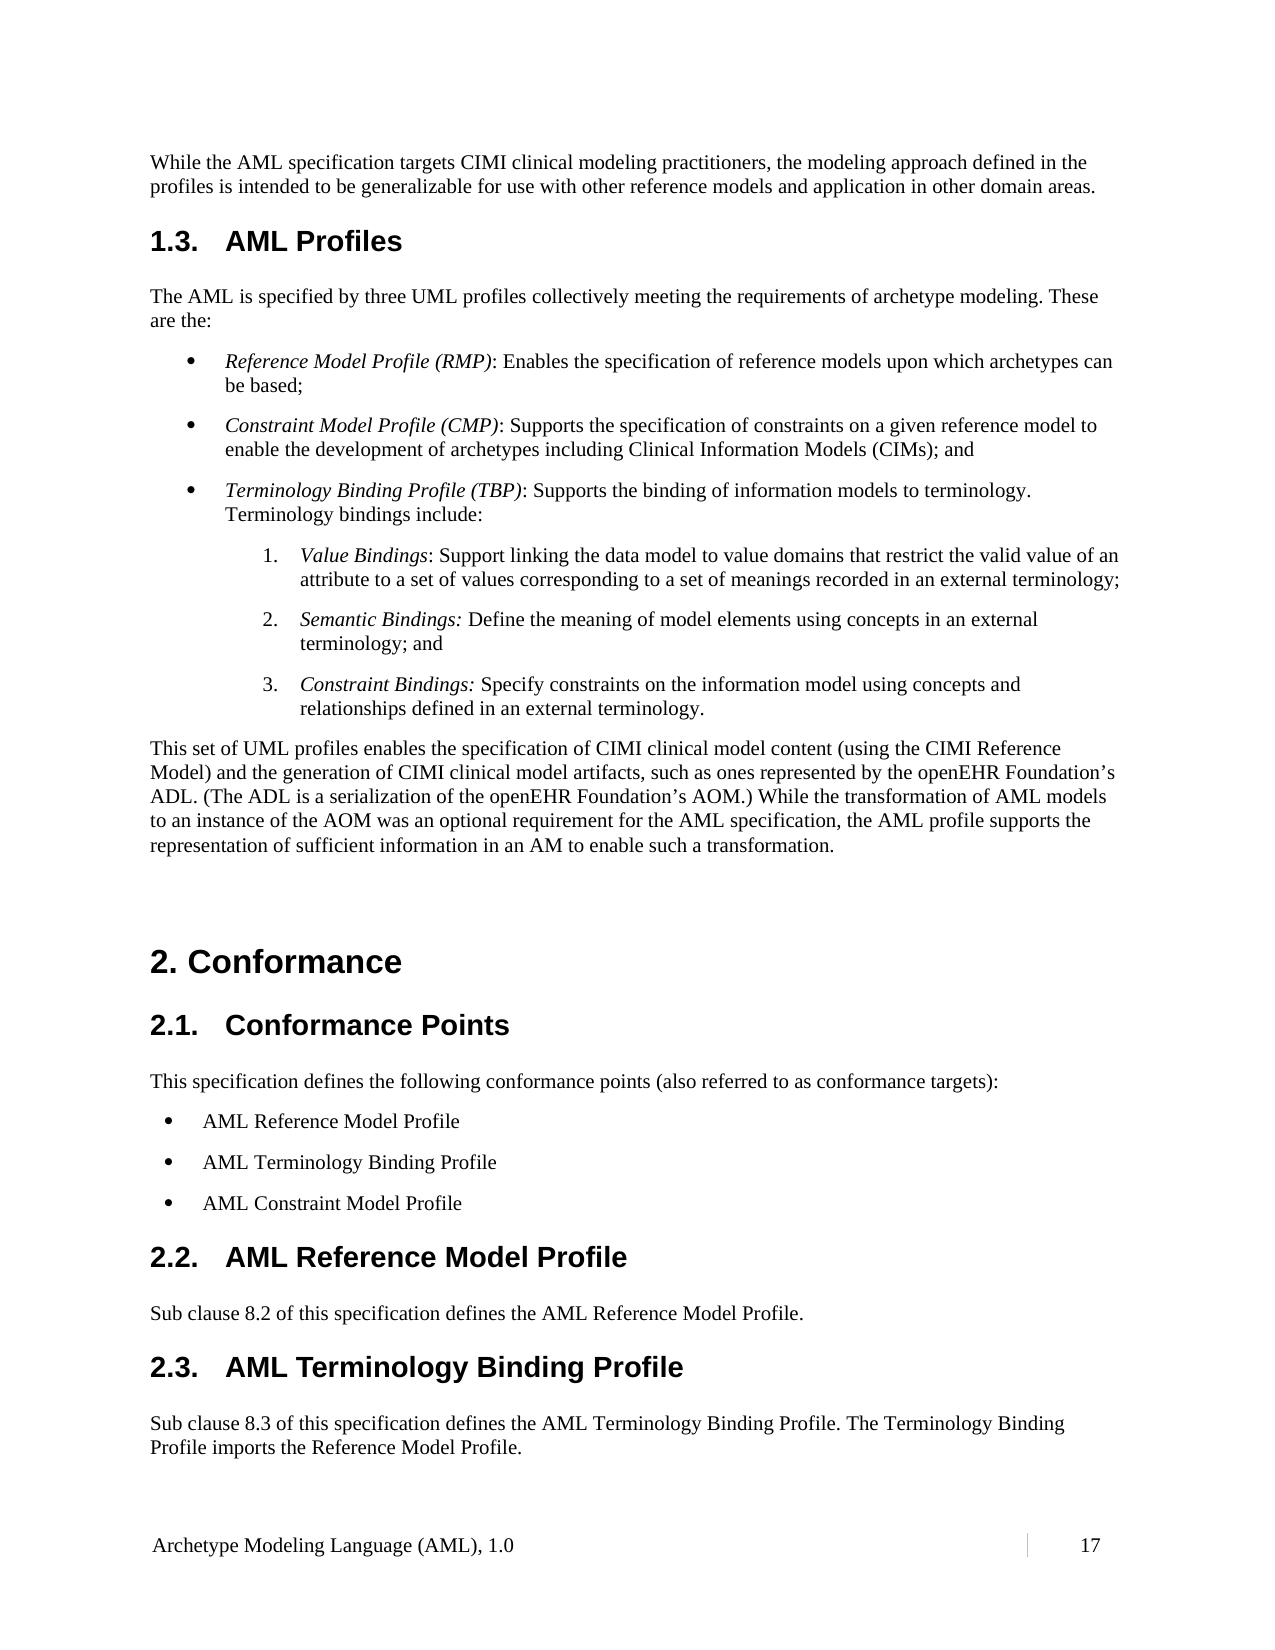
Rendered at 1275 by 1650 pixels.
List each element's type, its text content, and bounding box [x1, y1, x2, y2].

list AML Reference Model Profile [165, 1109, 1125, 1133]
text While the AML specification targets CIMI clinical modeling practitioners, the modeling approach defined in the profiles is intended to be generalizable for use with other reference models and application in other domain areas. [150, 150, 1125, 198]
subtitle Conformance Points [150, 1008, 1125, 1042]
subtitle AML Terminology Binding Profile [150, 1350, 1125, 1384]
list Constraint Bindings: Specify constraints on the information model using concepts and relationships defined in an external terminology. [262, 672, 1125, 720]
list Terminology Binding Profile (TBP): Supports the binding of information models to terminology. Terminology bindings include: [187, 478, 1125, 526]
text The AML is specified by three UML profiles collectively meeting the requirements of archetype modeling. These are the: [150, 284, 1125, 332]
text This specification defines the following conformance points (also referred to as conformance targets): [150, 1068, 1125, 1093]
text This set of UML profiles enables the specification of CIMI clinical model content (using the CIMI Reference Model) and the generation of CIMI clinical model artifacts, such as ones represented by the openEHR Foundation’s ADL. (The ADL is a serialization of the openEHR Foundation’s AOM.) While the transformation of AML models to an instance of the AOM was an optional requirement for the AML specification, the AML profile supports the representation of sufficient information in an AM to enable such a transformation. [150, 736, 1125, 857]
list AML Constraint Model Profile [165, 1191, 1125, 1215]
subtitle Conformance [150, 943, 1125, 981]
subtitle AML Reference Model Profile [150, 1240, 1125, 1274]
text Sub clause 8.3 of this specification defines the AML Terminology Binding Profile. The Terminology Binding Profile imports the Reference Model Profile. [150, 1411, 1125, 1459]
subtitle AML Profiles [150, 224, 1125, 257]
text Sub clause 8.2 of this specification defines the AML Reference Model Profile. [150, 1301, 1125, 1325]
list Reference Model Profile (RMP): Enables the specification of reference models upon which archetypes can be based; [187, 349, 1125, 397]
list AML Terminology Binding Profile [165, 1150, 1125, 1174]
list Constraint Model Profile (CMP): Supports the specification of constraints on a given reference model to enable the development of archetypes including Clinical Information Models (CIMs); and [187, 413, 1125, 461]
list Semantic Bindings: Define the meaning of model elements using concepts in an external terminology; and [262, 607, 1125, 655]
list Value Bindings: Support linking the data model to value domains that restrict the valid value of an attribute to a set of values corresponding to a set of meanings recorded in an external terminology; [262, 542, 1125, 591]
